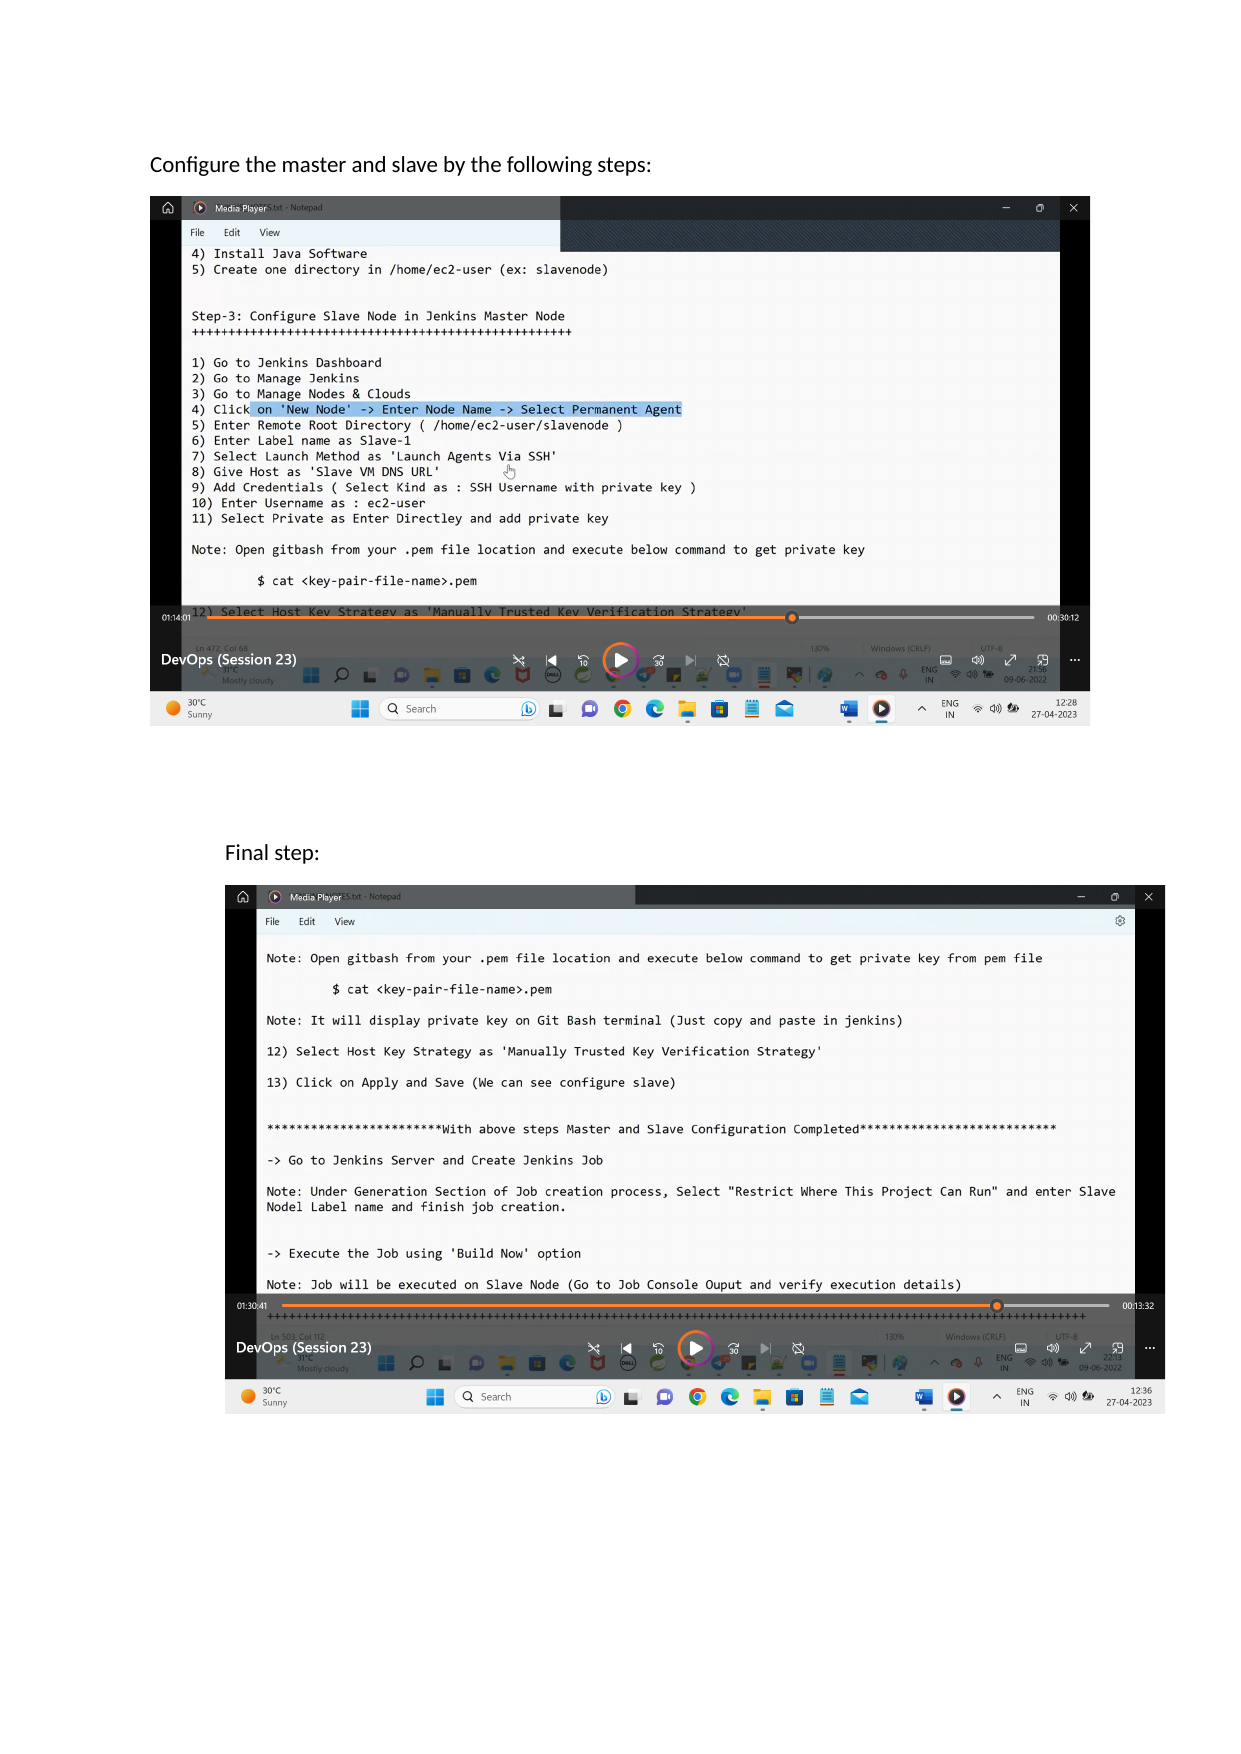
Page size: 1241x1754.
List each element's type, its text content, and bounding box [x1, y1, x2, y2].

picture [225, 885, 1166, 1414]
picture [150, 196, 1091, 726]
text Final step: [150, 838, 1090, 866]
text Configure the master and slave by the following steps: [150, 150, 1090, 178]
